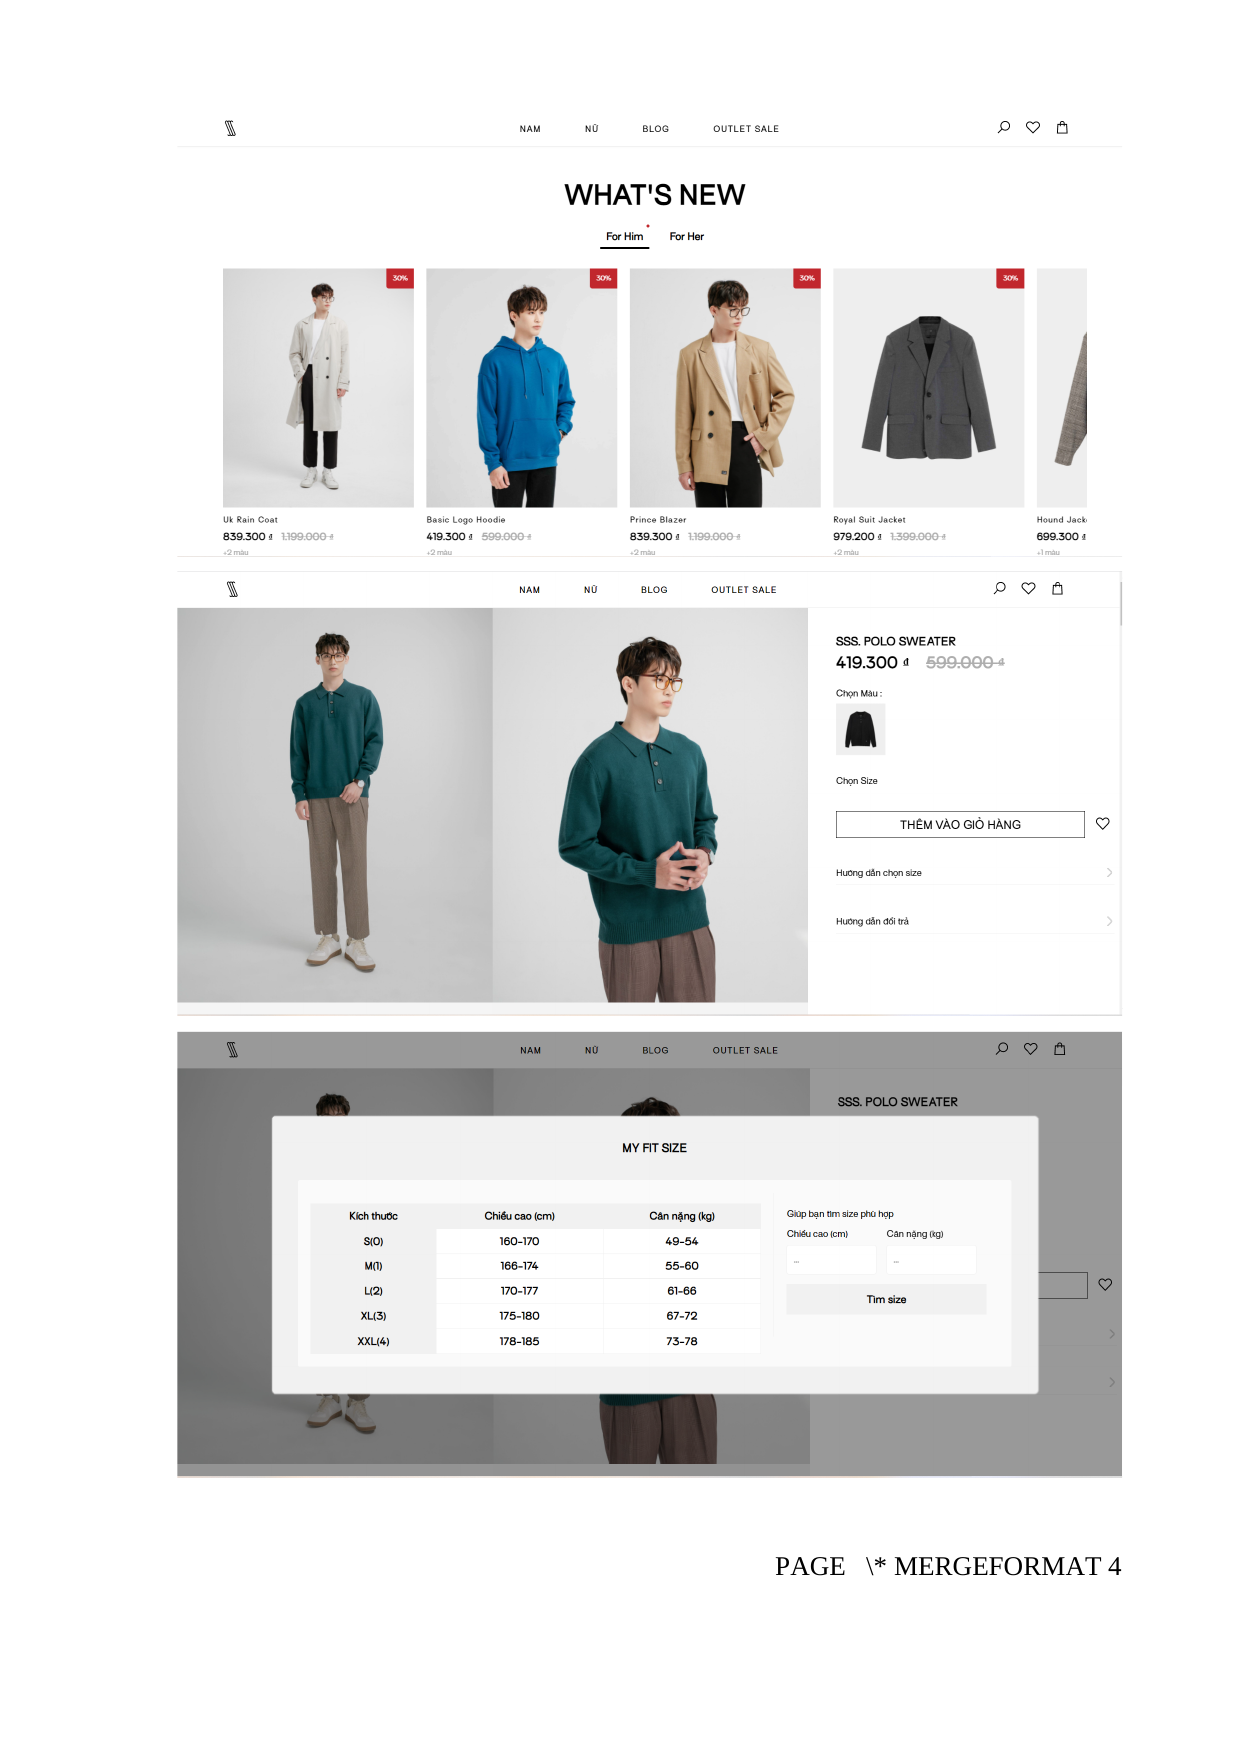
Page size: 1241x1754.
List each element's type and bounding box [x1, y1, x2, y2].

picture [177, 1031, 1123, 1478]
picture [177, 571, 1123, 1016]
picture [177, 110, 1123, 557]
